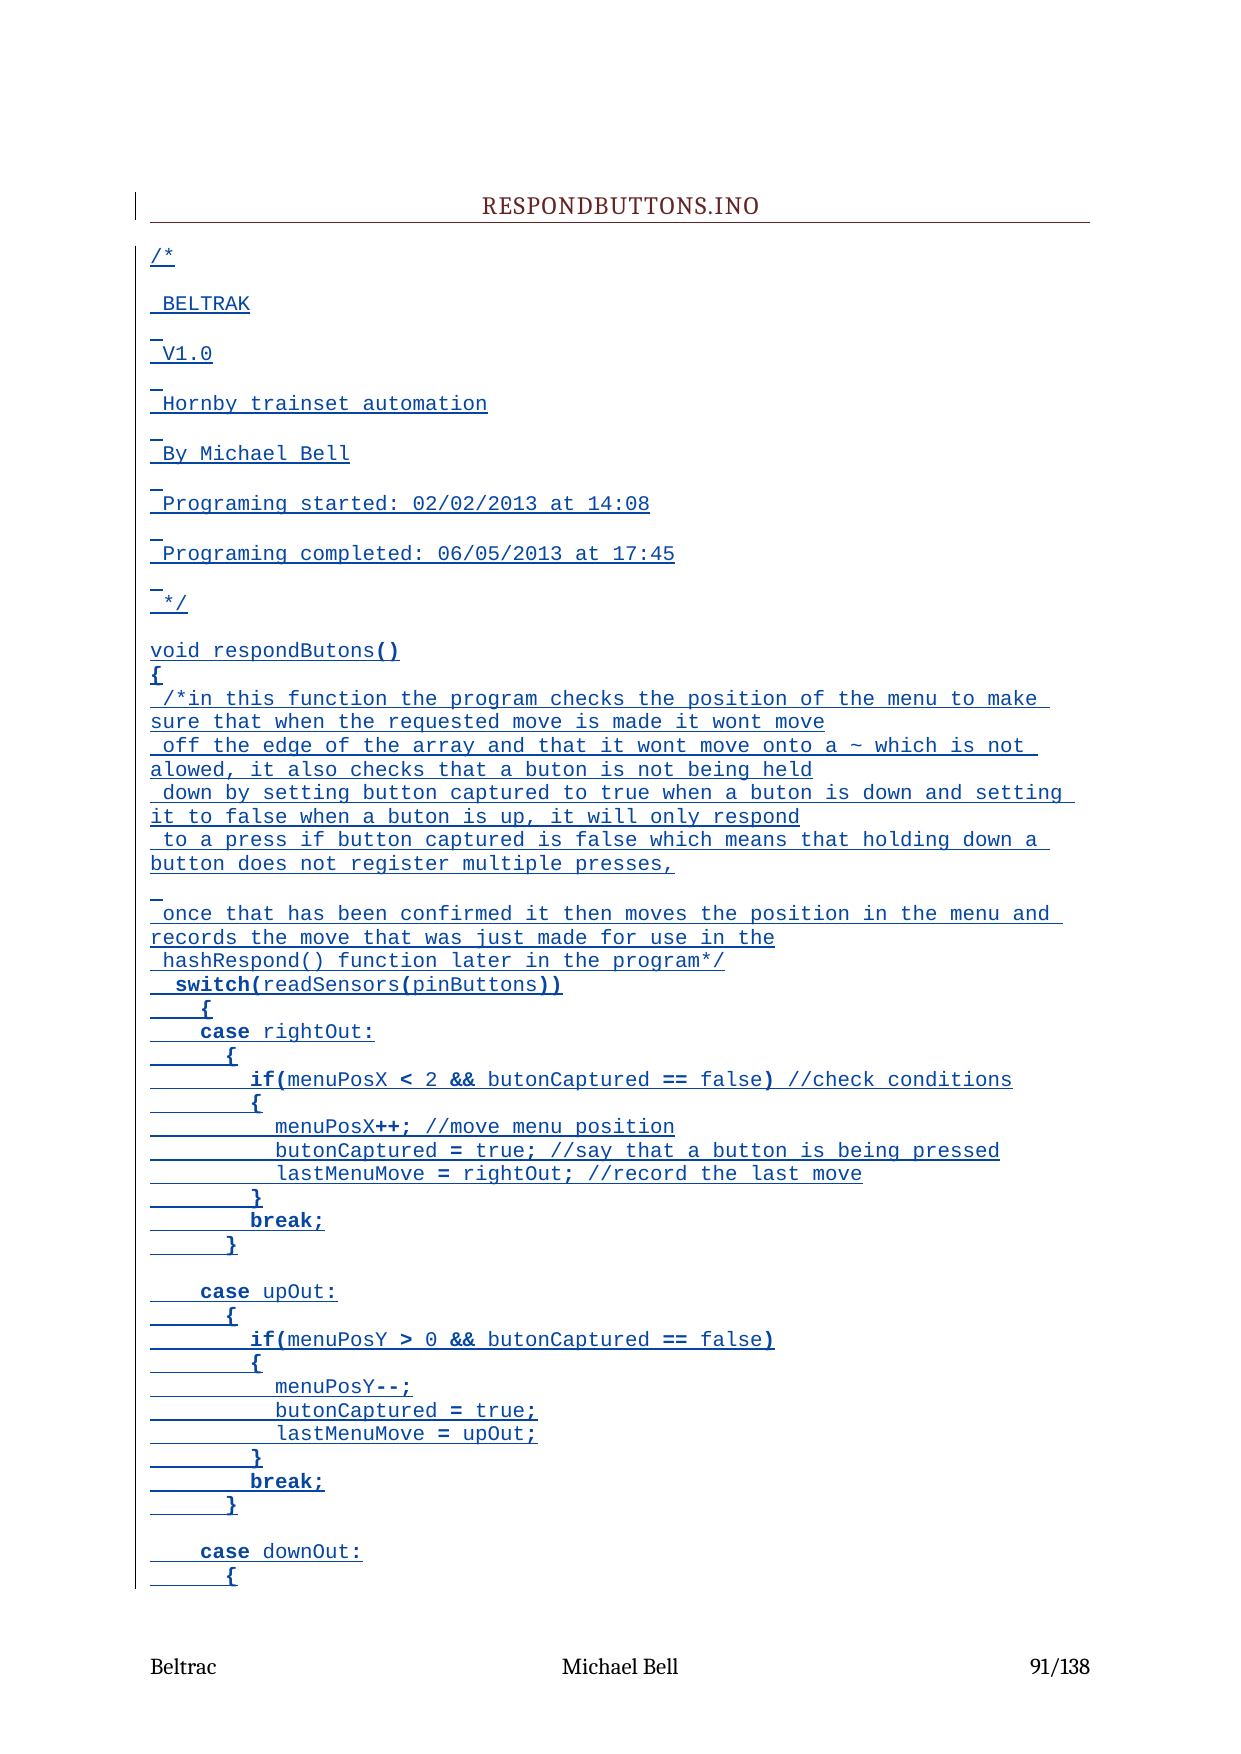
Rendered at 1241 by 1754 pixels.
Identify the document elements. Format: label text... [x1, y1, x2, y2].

subtitle respondButtons.ino [150, 192, 1090, 222]
